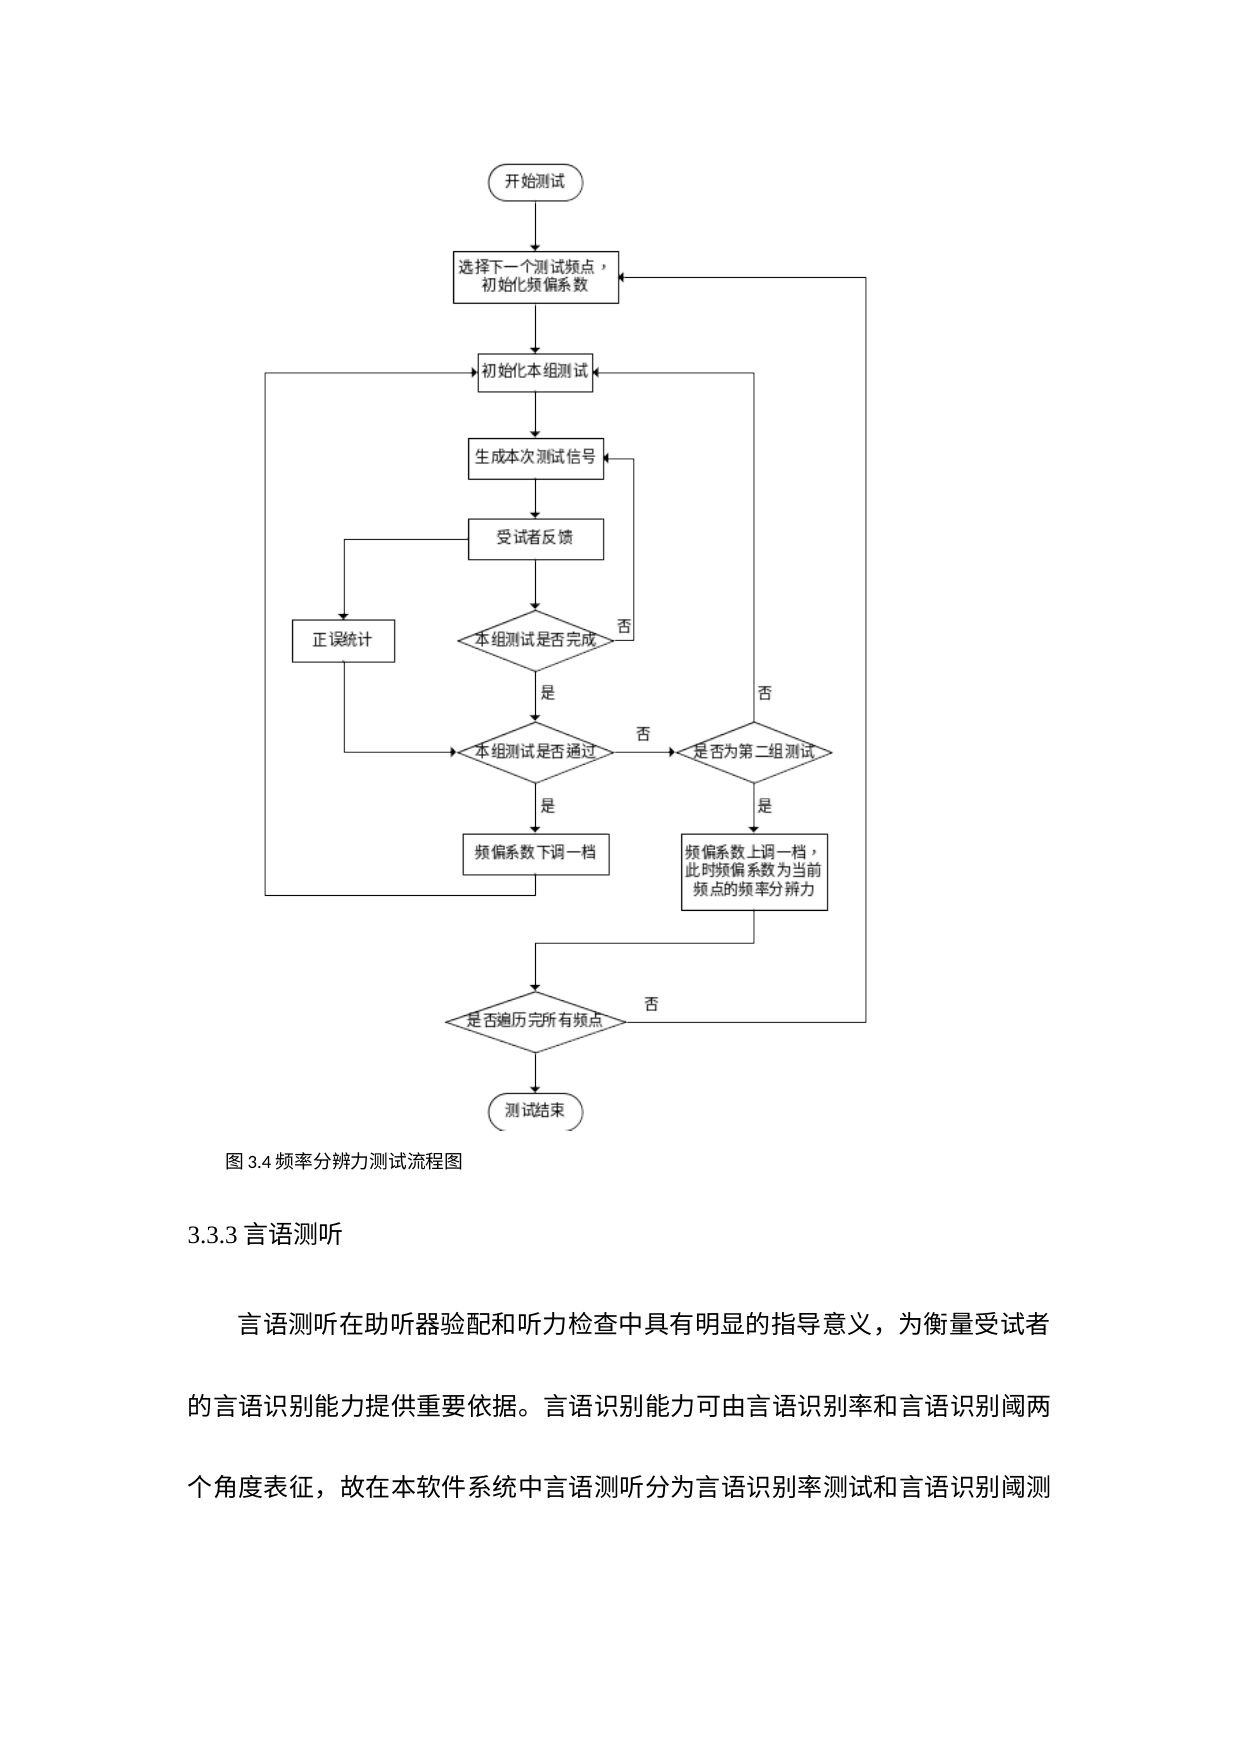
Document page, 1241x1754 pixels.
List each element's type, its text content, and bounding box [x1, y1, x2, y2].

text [187, 1290, 1053, 1518]
text 图3.4 频率分辨力测试流程图 [187, 1144, 1053, 1177]
list 言语测听 [187, 1200, 1053, 1265]
